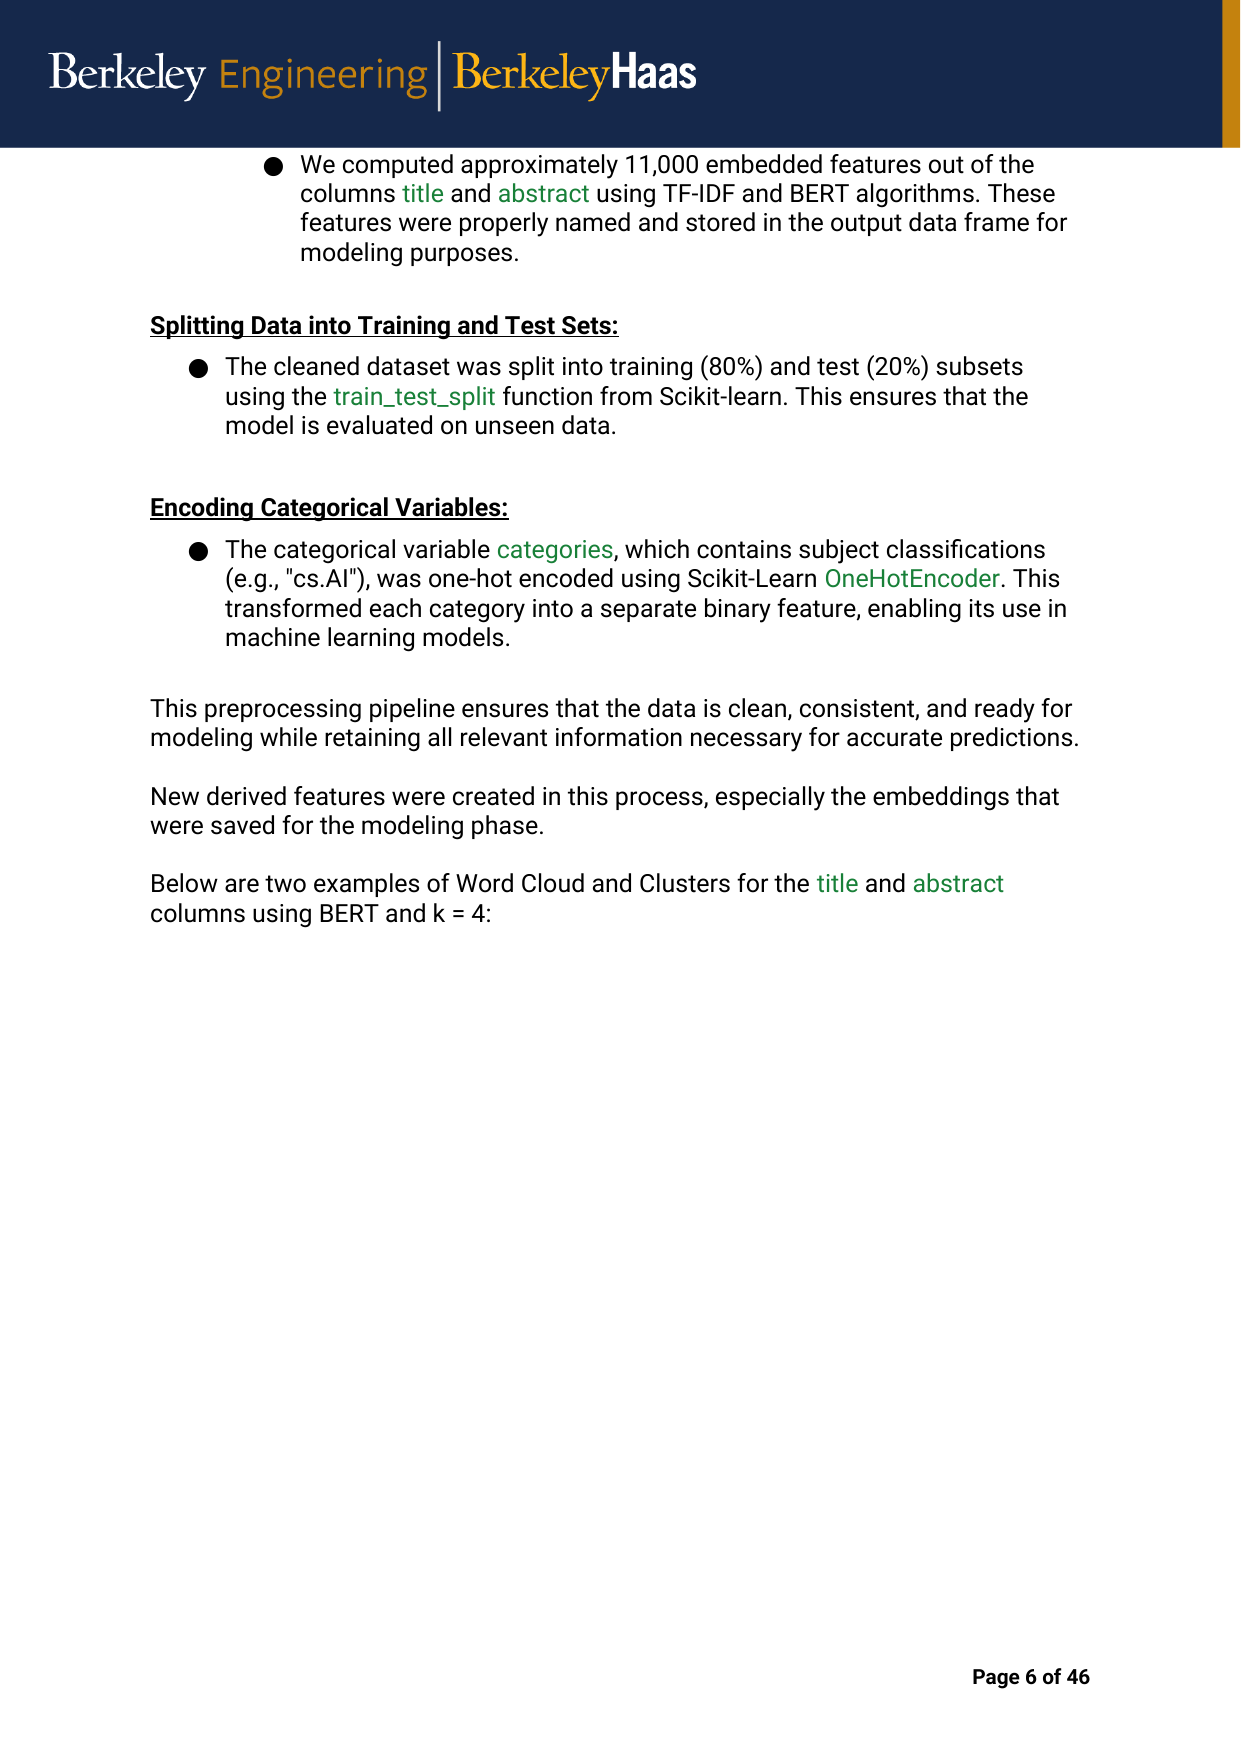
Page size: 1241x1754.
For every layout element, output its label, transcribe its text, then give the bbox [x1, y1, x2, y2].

text New derived features were created in this process, especially the embeddings that were saved for the modeling phase. [150, 782, 1090, 840]
list The categorical variable categories, which contains subject classifications (e.g., "cs.AI"), was one-hot encoded using Scikit-Learn OneHotEncoder. This transformed each category into a separate binary feature, enabling its use in machine learning models. [187, 535, 1090, 652]
list The cleaned dataset was split into training (80%) and test (20%) subsets using the train_test_split function from Scikit-learn. This ensures that the model is evaluated on unseen data. [187, 353, 1090, 440]
text This preprocessing pipeline ensures that the data is clean, consistent, and ready for modeling while retaining all relevant information necessary for accurate predictions. [150, 694, 1090, 753]
list We computed approximately 11,000 embedded features out of the columns title and abstract using TF-IDF and BERT algorithms. These features were properly named and stored in the output data frame for modeling purposes. [262, 150, 1090, 267]
picture [0, 0, 1241, 148]
text Splitting Data into Training and Test Sets: [150, 311, 1090, 340]
text Below are two examples of Word Cloud and Clusters for the title and abstract columns using BERT and k = 4: [150, 870, 1090, 928]
text Encoding Categorical Variables: [150, 493, 1090, 523]
